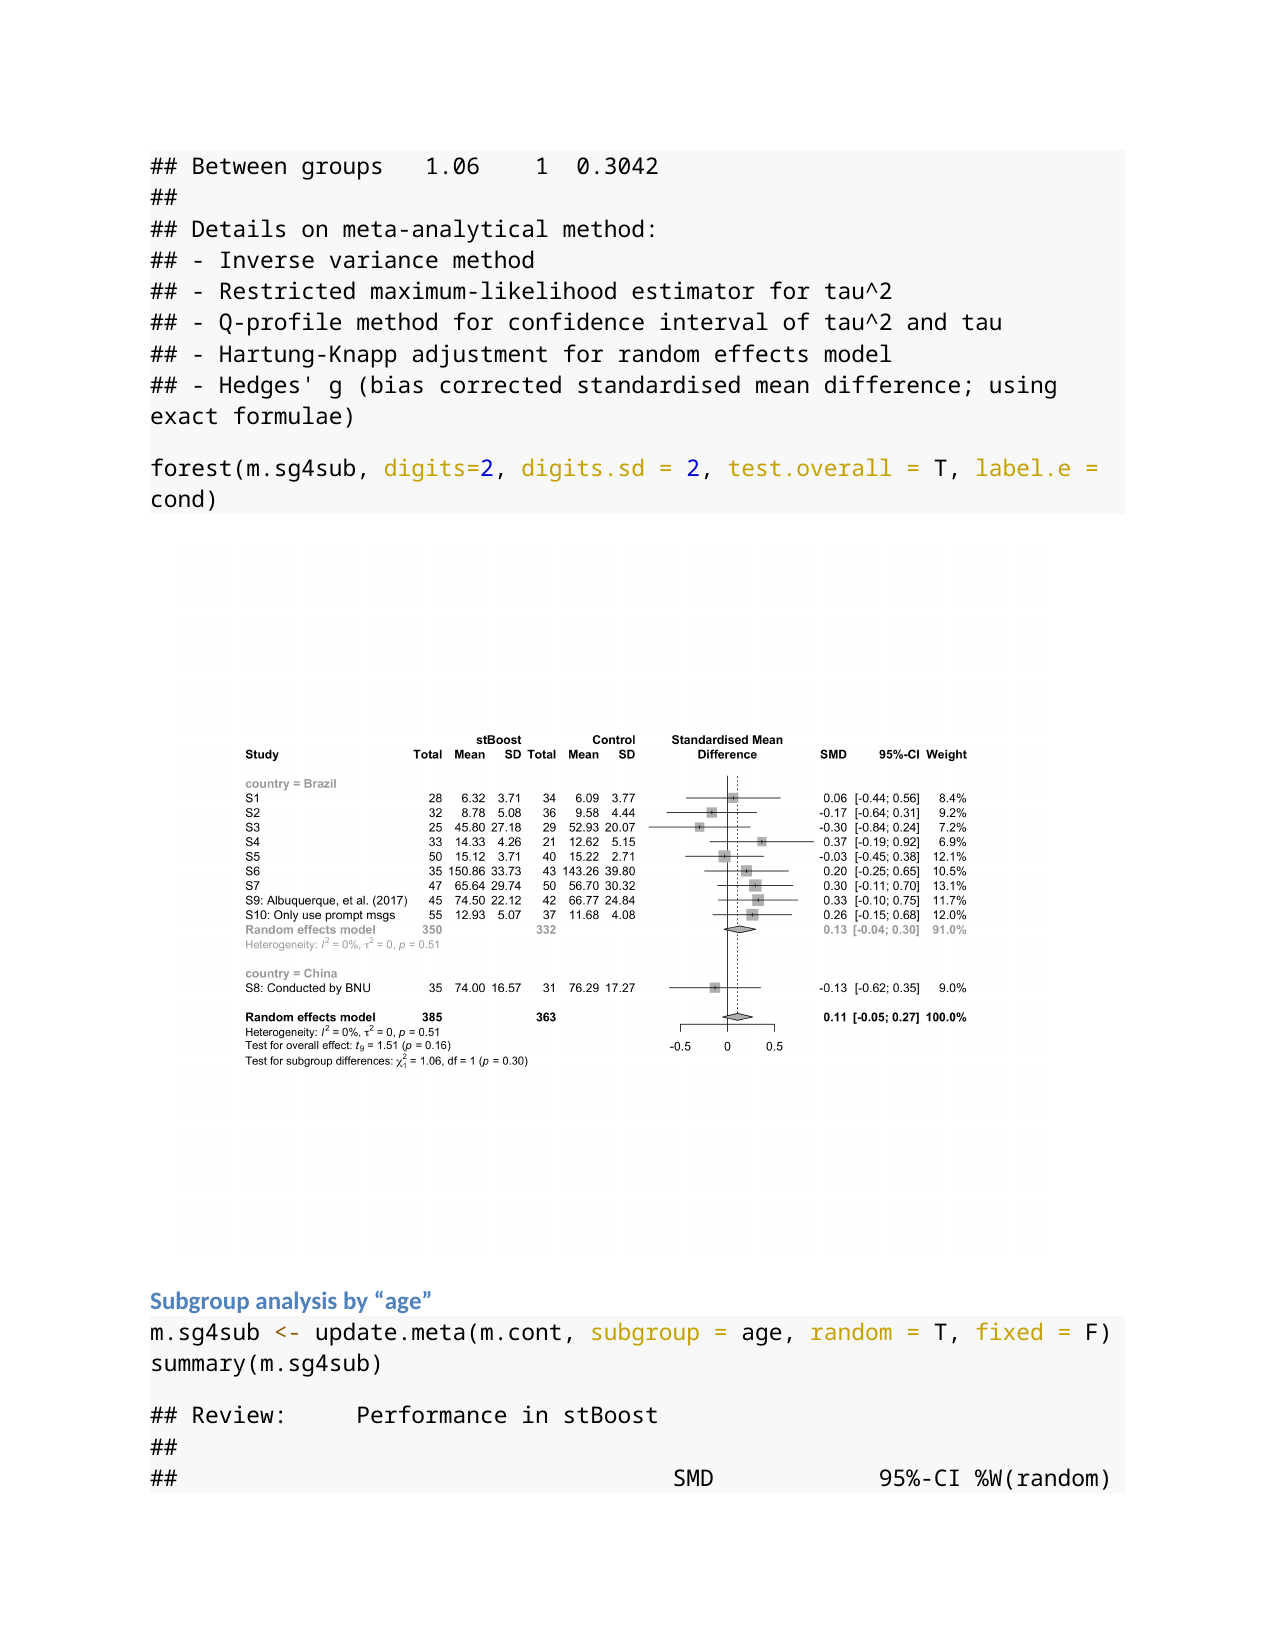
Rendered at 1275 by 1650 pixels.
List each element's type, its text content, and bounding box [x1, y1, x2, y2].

picture [168, 535, 1044, 1265]
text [150, 150, 1125, 431]
text forest(m.sg4sub, digits=2, digits.sd = 2, test.overall = T, label.e = cond) [219, 452, 1125, 514]
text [150, 1399, 1125, 1493]
subtitle Subgroup analysis by “age” [150, 1285, 1125, 1316]
text m.sg4sub <- update.meta(m.cont, subgroup = age, random = T, fixed = F) summary(m.sg4sub) [384, 1316, 1125, 1378]
